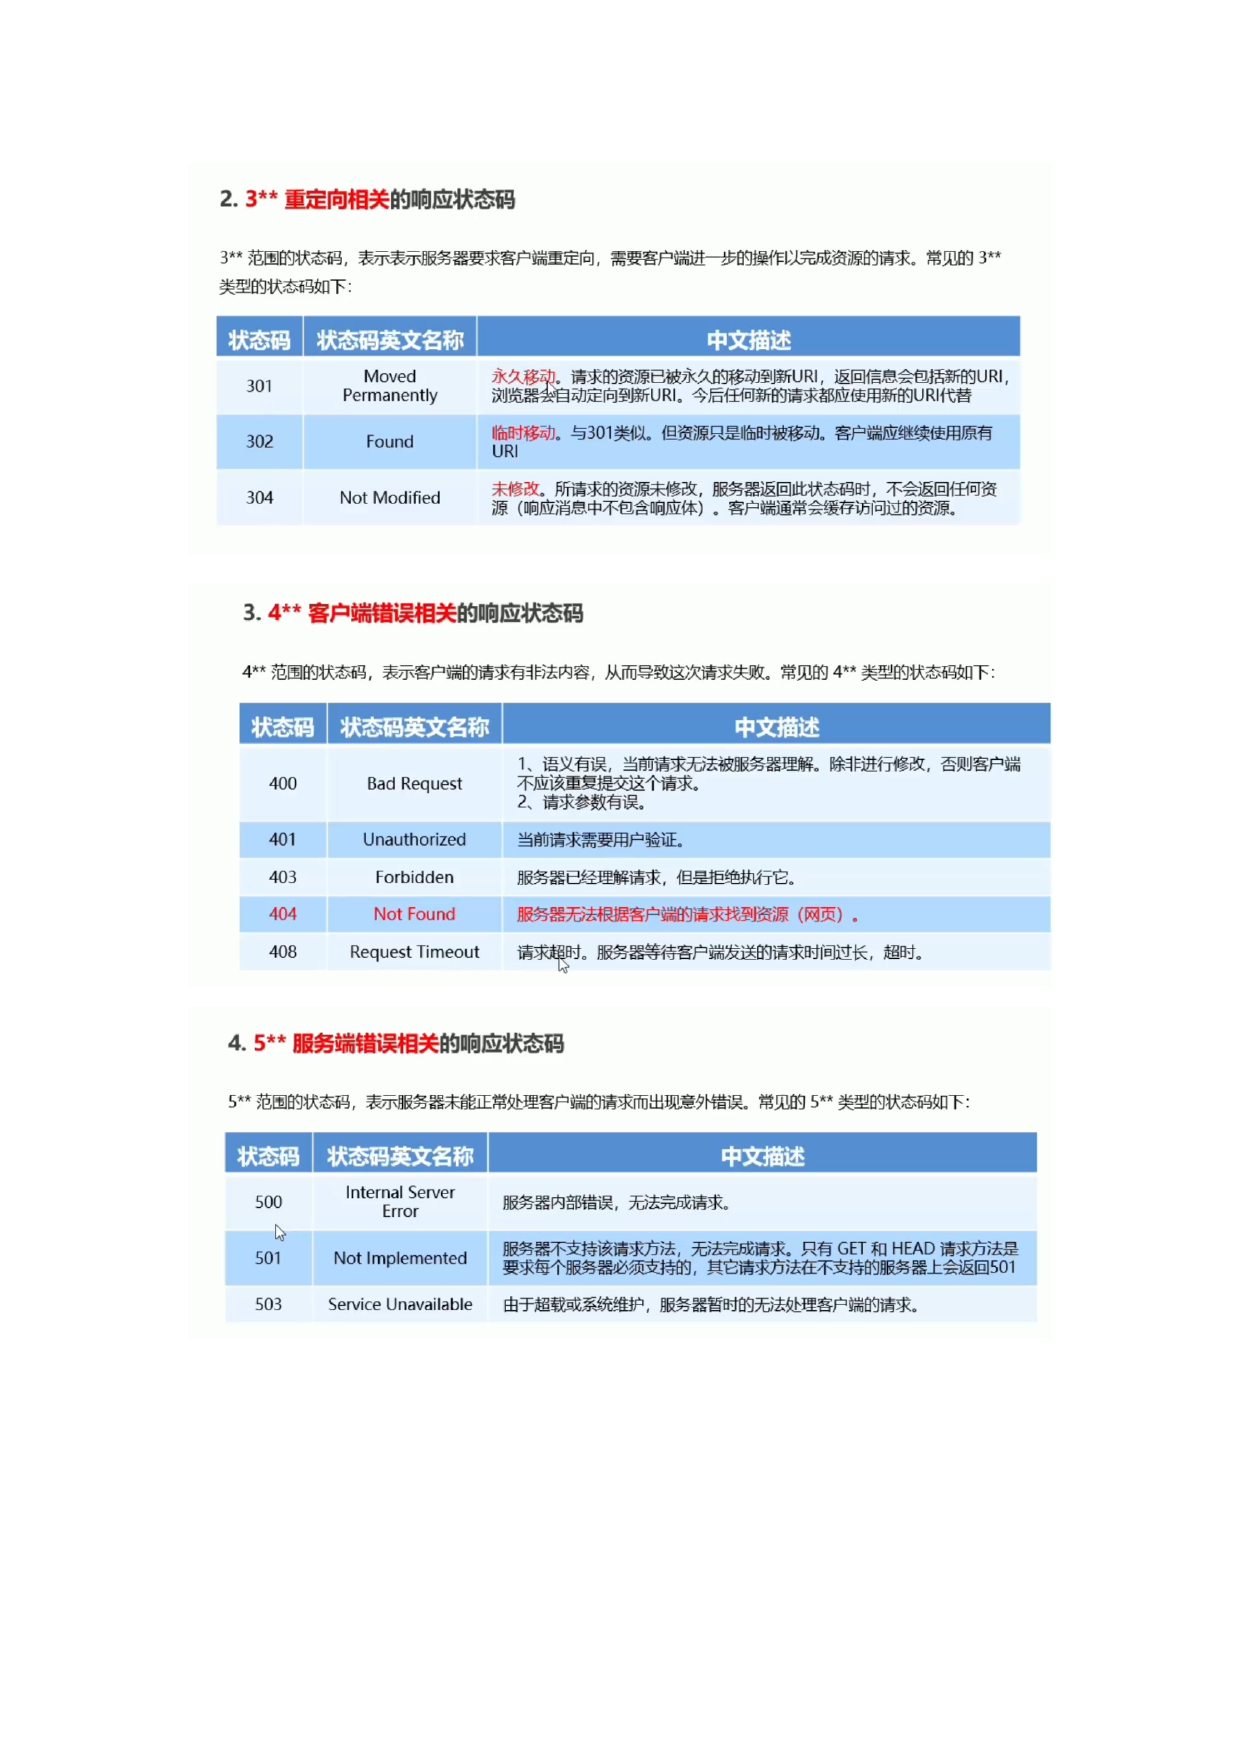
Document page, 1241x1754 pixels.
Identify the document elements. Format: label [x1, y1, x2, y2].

picture [187, 1007, 1053, 1339]
picture [187, 162, 1053, 554]
picture [187, 584, 1053, 987]
